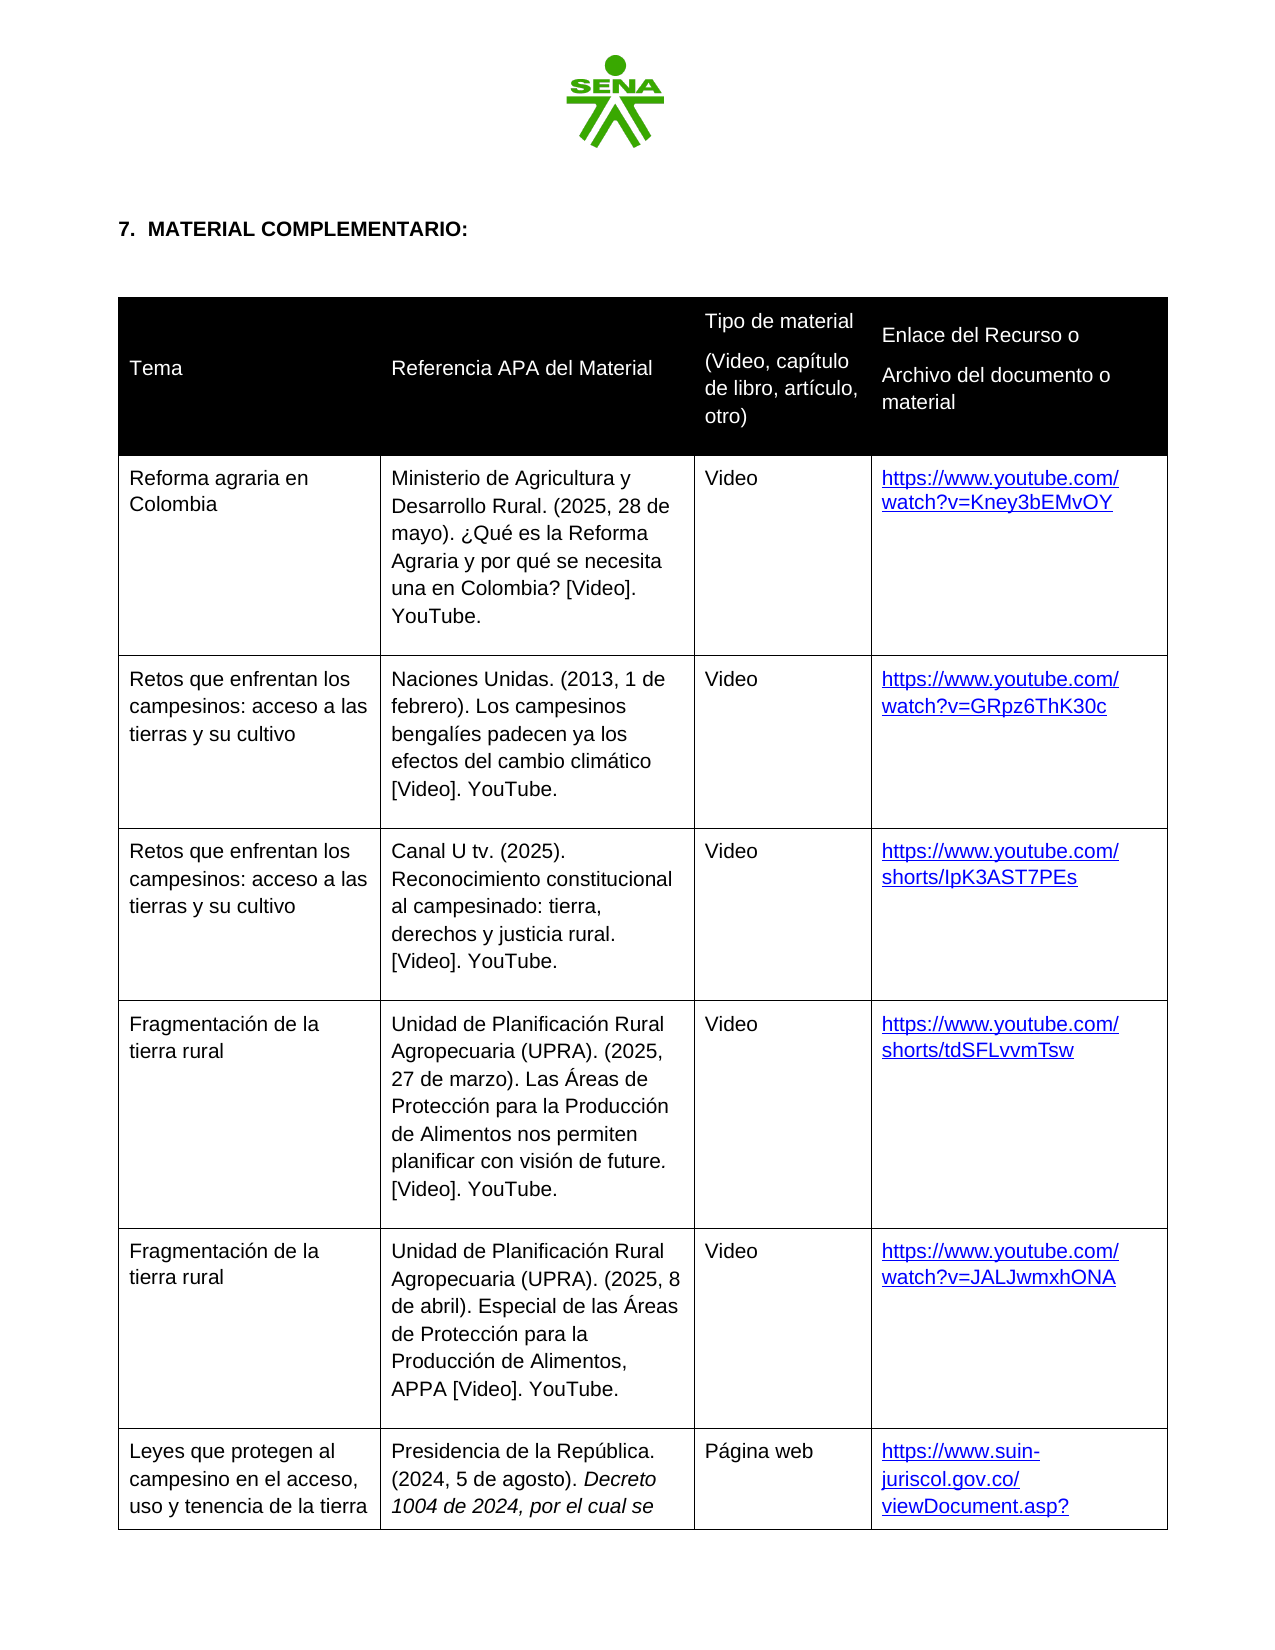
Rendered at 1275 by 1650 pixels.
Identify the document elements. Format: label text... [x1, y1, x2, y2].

table_cell Página web [695, 1429, 871, 1529]
table_cell Retos que enfrentan los campesinos: acceso a las tierras y su cultivo [119, 656, 380, 827]
list MATERIAL COMPLEMENTARIO: [118, 217, 1157, 241]
table_cell Unidad de Planificación Rural Agropecuaria (UPRA). (2025, 8 de abril). Especial de las Áreas de Protección para la Producción de Alimentos, APPA [Video]. YouTube. [381, 1229, 694, 1428]
table_cell Video [695, 656, 871, 827]
table_cell https://www.youtube.com/watch?v=JALJwmxhONA [872, 1229, 1167, 1428]
table_header Enlace del Recurso o Archivo del documento o material [872, 297, 1168, 455]
table_cell Unidad de Planificación Rural Agropecuaria (UPRA). (2025, 27 de marzo). Las Áreas de Protección para la Producción de Alimentos nos permiten planificar con visión de future. [Video]. YouTube. [381, 1001, 694, 1228]
table_cell Naciones Unidas. (2013, 1 de febrero). Los campesinos bengalíes padecen ya los efectos del cambio climático [Video]. YouTube. [381, 656, 694, 827]
table_cell Video [695, 1229, 871, 1428]
table_cell Fragmentación de la tierra rural [119, 1001, 380, 1228]
table_header Tipo de material (Video, capítulo de libro, artículo, otro) [695, 298, 871, 455]
table_cell Fragmentación de la tierra rural [119, 1229, 380, 1428]
picture [566, 55, 664, 148]
table_cell Video [695, 1001, 871, 1228]
table_cell https://www.youtube.com/shorts/IpK3AST7PEs [872, 829, 1167, 1000]
table_cell https://www.youtube.com/watch?v=GRpz6ThK30c [872, 656, 1167, 827]
table_header Tema [119, 298, 380, 455]
table_cell Video [695, 829, 871, 1000]
table_cell Ministerio de Agricultura y Desarrollo Rural. (2025, 28 de mayo). ¿Qué es la Reforma Agraria y por qué se necesita una en Colombia? [Video]. YouTube. [381, 456, 694, 655]
table_cell Canal U tv. (2025). Reconocimiento constitucional al campesinado: tierra, derechos y justicia rural. [Video]. YouTube. [381, 829, 694, 1000]
table_cell https://www.suin-juriscol.gov.co/viewDocument.asp?ruta=Decretos/30052942 [872, 1429, 1167, 1529]
table_cell https://www.youtube.com/watch?v=Kney3bEMvOY [872, 456, 1167, 655]
table_cell Video [695, 456, 871, 655]
table_cell Retos que enfrentan los campesinos: acceso a las tierras y su cultivo [119, 829, 380, 1000]
table_cell Leyes que protegen al campesino en el acceso, uso y tenencia de la tierra [119, 1429, 380, 1529]
table_cell https://www.youtube.com/shorts/tdSFLvvmTsw [872, 1001, 1167, 1228]
table_header Referencia APA del Material [381, 298, 694, 455]
table_cell Reforma agraria en Colombia [119, 456, 380, 655]
